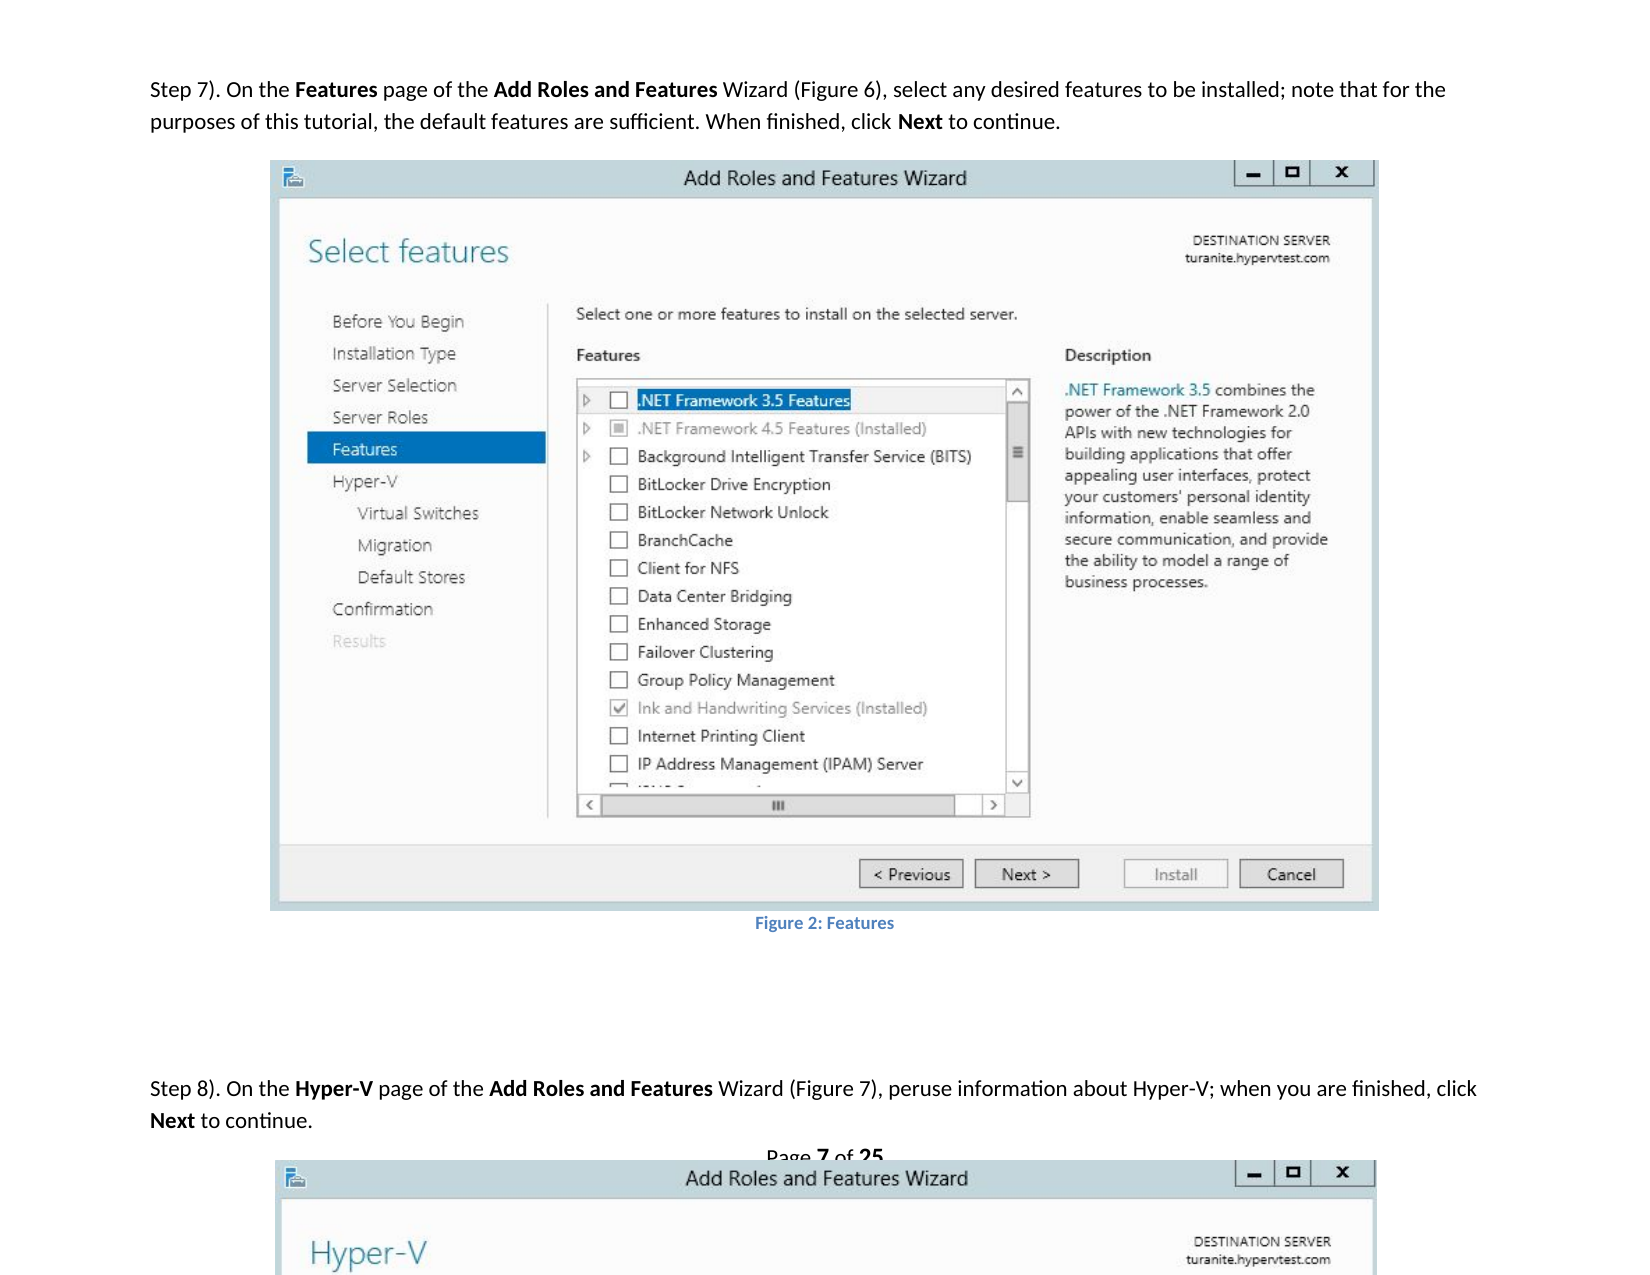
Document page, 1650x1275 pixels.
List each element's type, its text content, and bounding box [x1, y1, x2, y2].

picture [270, 160, 1379, 911]
picture [275, 1160, 1377, 1275]
text Step 8). On the Hyper-V page of the Add Roles and Features Wizard (Figure 7), peruse information about Hyper-V; when you are finished, click Next to continue. [150, 1074, 1500, 1134]
text Step 7). On the Features page of the Add Roles and Features Wizard (Figure 6), select any desired features to be installed; note that for the purposes of this tutorial, the default features are sufficient. When finished, click Next to continue. [150, 75, 1500, 135]
